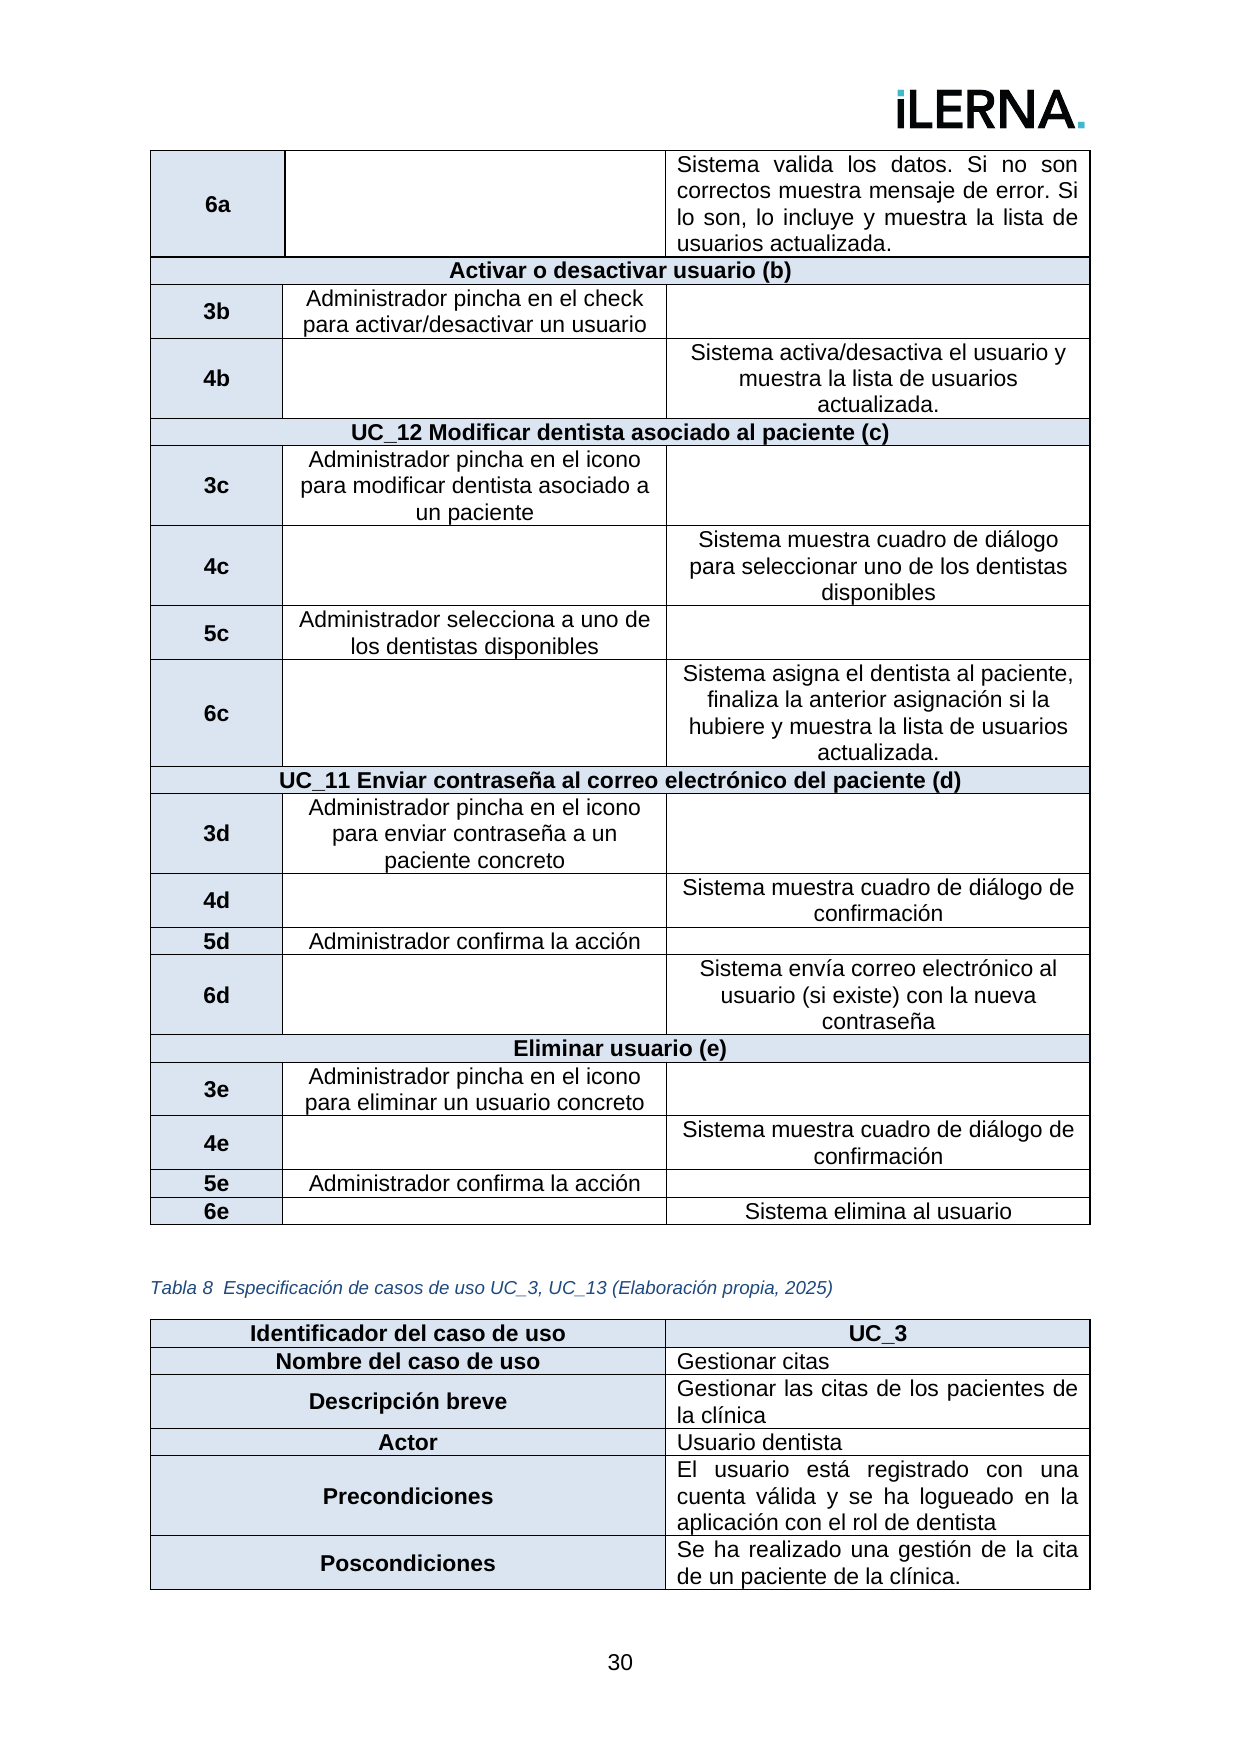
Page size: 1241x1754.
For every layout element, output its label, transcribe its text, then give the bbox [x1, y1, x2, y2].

table_cell Sistema muestra cuadro de diálogo de confirmación [667, 1116, 1089, 1169]
table_cell Sistema activa/desactiva el usuario y muestra la lista de usuarios actualizada. [667, 339, 1089, 418]
picture [891, 87, 1091, 131]
table_cell 3b [151, 285, 282, 338]
table_cell Activar o desactivar usuario (b) [151, 258, 1089, 284]
table_cell [283, 339, 666, 418]
table_cell Administrador pincha en el icono para enviar contraseña a un paciente concreto [283, 794, 666, 873]
table_cell Sistema valida los datos. Si no son correctos muestra mensaje de error. Si lo son, lo incluye y muestra la lista de usuarios actualizada. [666, 151, 1089, 256]
table_cell Gestionar citas [666, 1348, 1089, 1374]
table_cell UC_12 Modificar dentista asociado al paciente (c) [151, 419, 1089, 445]
table_cell Administrador pincha en el icono para modificar dentista asociado a un paciente [283, 446, 666, 525]
table_cell [283, 955, 666, 1034]
table_cell [283, 526, 666, 605]
table_cell 5d [151, 928, 282, 954]
table_cell 4b [151, 339, 282, 418]
table_cell Se ha realizado una gestión de la cita de un paciente de la clínica. [666, 1536, 1089, 1589]
table_cell Sistema envía correo electrónico al usuario (si existe) con la nueva contraseña [667, 955, 1089, 1034]
table_cell 6a [151, 151, 284, 256]
table_cell Gestionar las citas de los pacientes de la clínica [666, 1375, 1089, 1428]
table_cell 6c [151, 660, 282, 766]
table_cell [283, 874, 666, 927]
table_cell [667, 928, 1089, 954]
table_cell [283, 1198, 666, 1224]
table_cell Nombre del caso de uso [151, 1348, 665, 1374]
table_cell El usuario está registrado con una cuenta válida y se ha logueado en la aplicación con el rol de dentista [666, 1456, 1089, 1535]
table_cell Administrador pincha en el check para activar/desactivar un usuario [283, 285, 666, 338]
table_cell Precondiciones [151, 1456, 665, 1535]
table_cell [667, 606, 1089, 659]
table_cell Administrador selecciona a uno de los dentistas disponibles [283, 606, 666, 659]
table_cell [667, 285, 1089, 338]
table_cell 4c [151, 526, 282, 605]
table_cell Administrador pincha en el icono para eliminar un usuario concreto [283, 1063, 666, 1115]
table_header UC_3 [666, 1320, 1089, 1347]
table_header Identificador del caso de uso [151, 1320, 665, 1347]
table_cell 6e [151, 1198, 282, 1224]
table_cell [667, 794, 1089, 873]
table_cell Sistema asigna el dentista al paciente, finaliza la anterior asignación si la hubiere y muestra la lista de usuarios actualizada. [667, 660, 1089, 766]
table_cell Eliminar usuario (e) [151, 1035, 1089, 1062]
table_cell 3c [151, 446, 282, 525]
table_cell Poscondiciones [151, 1536, 665, 1589]
table_cell Actor [151, 1429, 665, 1455]
table_cell [667, 446, 1089, 525]
table_cell 5c [151, 606, 282, 659]
table_cell 3d [151, 794, 282, 873]
table_cell 6d [151, 955, 282, 1034]
table_cell Descripción breve [151, 1375, 665, 1428]
table_cell 3e [151, 1063, 282, 1115]
table_cell Usuario dentista [666, 1429, 1089, 1455]
table_cell Administrador confirma la acción [283, 928, 666, 954]
table_cell [283, 660, 666, 766]
table_cell Sistema muestra cuadro de diálogo de confirmación [667, 874, 1089, 927]
table_cell 5e [151, 1170, 282, 1197]
table_cell Administrador confirma la acción [283, 1170, 666, 1197]
table_cell Sistema elimina al usuario [667, 1198, 1089, 1224]
table_cell [667, 1170, 1089, 1197]
table_cell [667, 1063, 1089, 1115]
table_cell 4d [151, 874, 282, 927]
table_cell 4e [151, 1116, 282, 1169]
table_cell Sistema muestra cuadro de diálogo para seleccionar uno de los dentistas disponibles [667, 526, 1089, 605]
table_cell [283, 1116, 666, 1169]
table_cell [286, 151, 665, 256]
table_cell UC_11 Enviar contraseña al correo electrónico del paciente (d) [151, 767, 1089, 793]
